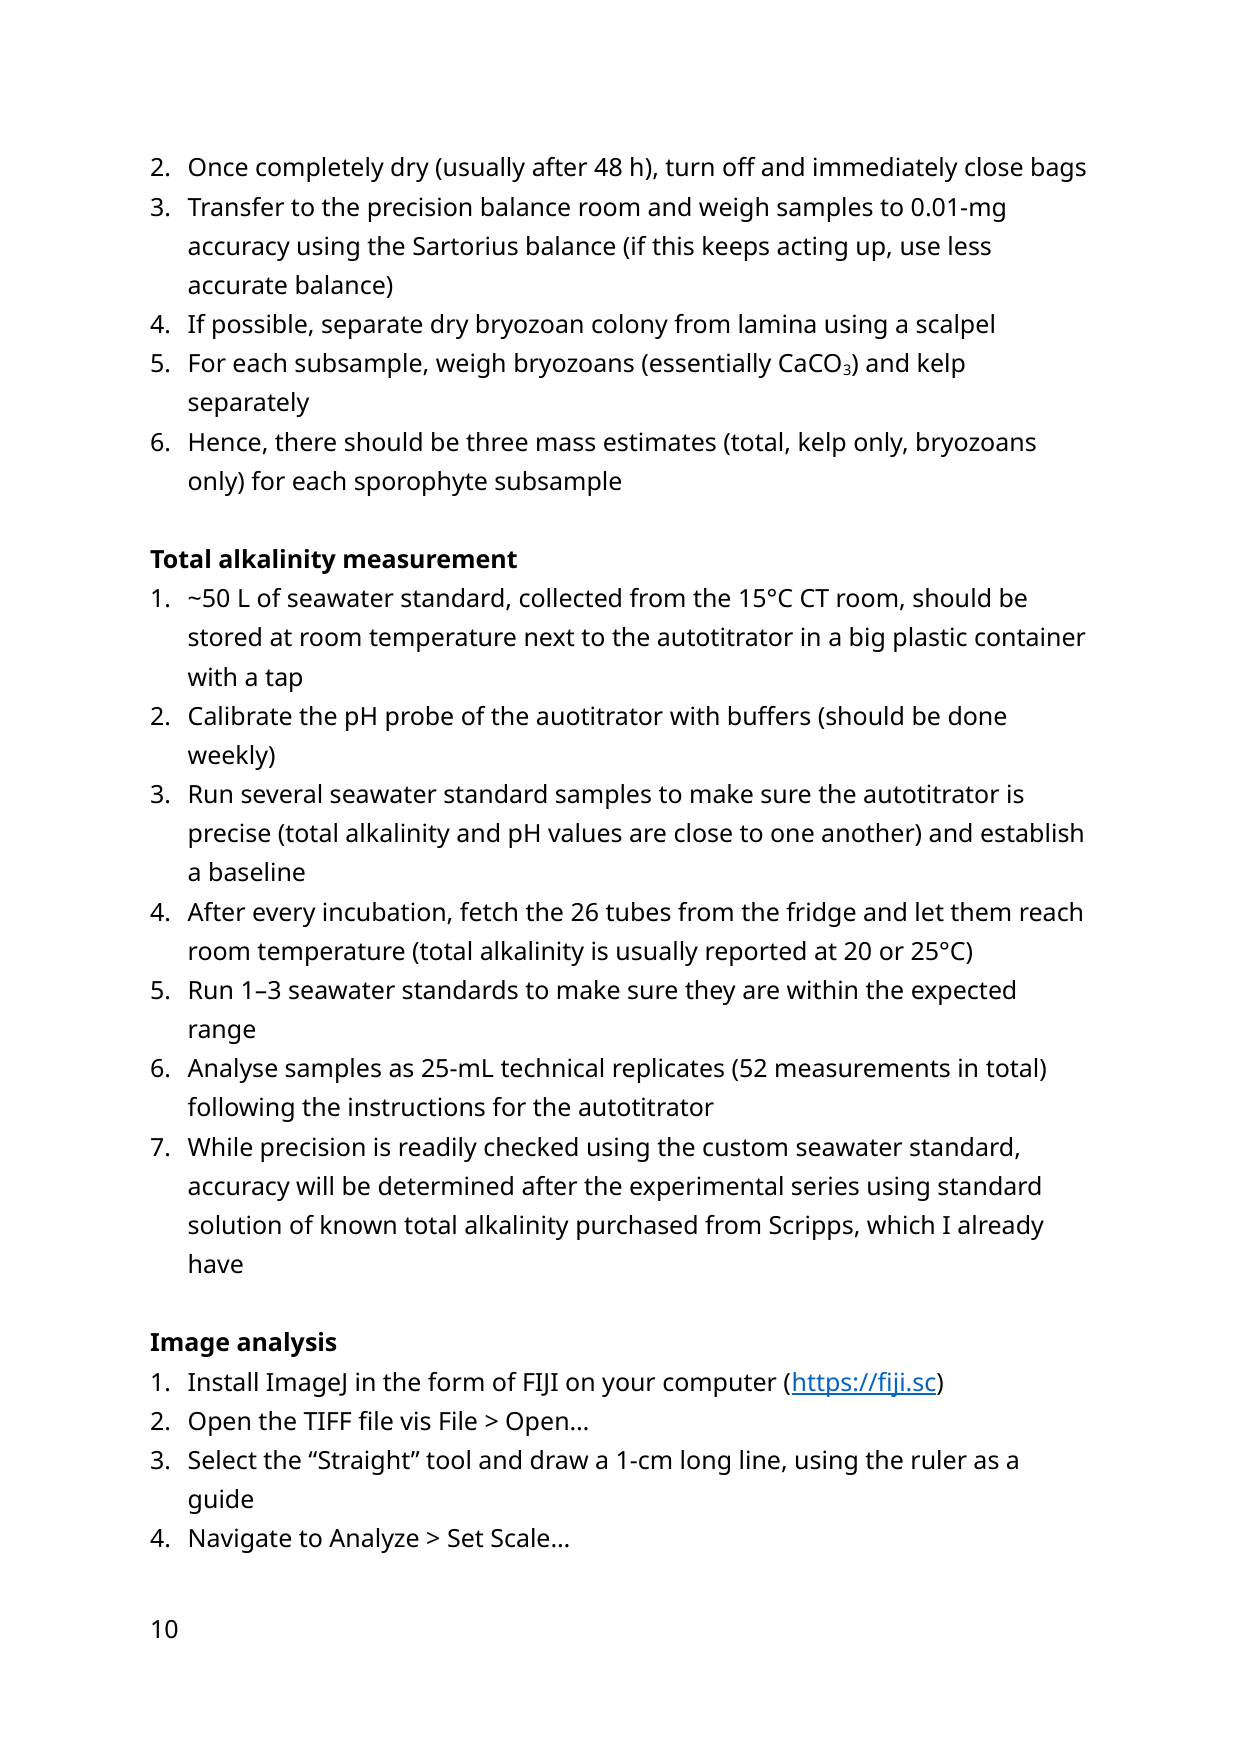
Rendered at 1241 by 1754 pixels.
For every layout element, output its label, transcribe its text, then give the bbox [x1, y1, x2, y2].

text Total alkalinity measurement [150, 542, 1090, 576]
list While precision is readily checked using the custom seawater standard, accuracy will be determined after the experimental series using standard solution of known total alkalinity purchased from Scripps, which I already have [150, 1129, 1090, 1281]
list Calibrate the pH probe of the auotitrator with buffers (should be done weekly) [150, 698, 1090, 772]
list Once completely dry (usually after 48 h), turn off and immediately close bags [150, 150, 1090, 184]
list If possible, separate dry bryozoan colony from lamina using a scalpel [150, 307, 1090, 341]
list Open the TIFF file vis File > Open… [150, 1403, 1090, 1437]
text Image analysis [150, 1325, 1090, 1359]
list Hence, there should be three mass estimates (total, kelp only, bryozoans only) for each sporophyte subsample [150, 424, 1090, 497]
list For each subsample, weigh bryozoans (essentially CaCO3) and kelp separately [150, 346, 1090, 419]
list Analyse samples as 25-mL technical replicates (52 measurements in total) following the instructions for the autotitrator [150, 1051, 1090, 1124]
list Install ImageJ in the form of FIJI on your computer (https://fiji.sc) [150, 1364, 1090, 1398]
list Run 1–3 seawater standards to make sure they are within the expected range [150, 972, 1090, 1046]
list Navigate to Analyze > Set Scale… [150, 1521, 1090, 1555]
list Transfer to the precision balance room and weigh samples to 0.01-mg accuracy using the Sartorius balance (if this keeps acting up, use less accurate balance) [150, 189, 1090, 302]
list After every incubation, fetch the 26 tubes from the fridge and let them reach room temperature (total alkalinity is usually reported at 20 or 25°C) [150, 894, 1090, 967]
list Run several seawater standard samples to make sure the autotitrator is precise (total alkalinity and pH values are close to one another) and establish a baseline [150, 777, 1090, 889]
list Select the “Straight” tool and draw a 1-cm long line, using the ruler as a guide [150, 1442, 1090, 1516]
list ~50 L of seawater standard, collected from the 15°C CT room, should be stored at room temperature next to the autotitrator in a big plastic container with a tap [150, 581, 1090, 693]
